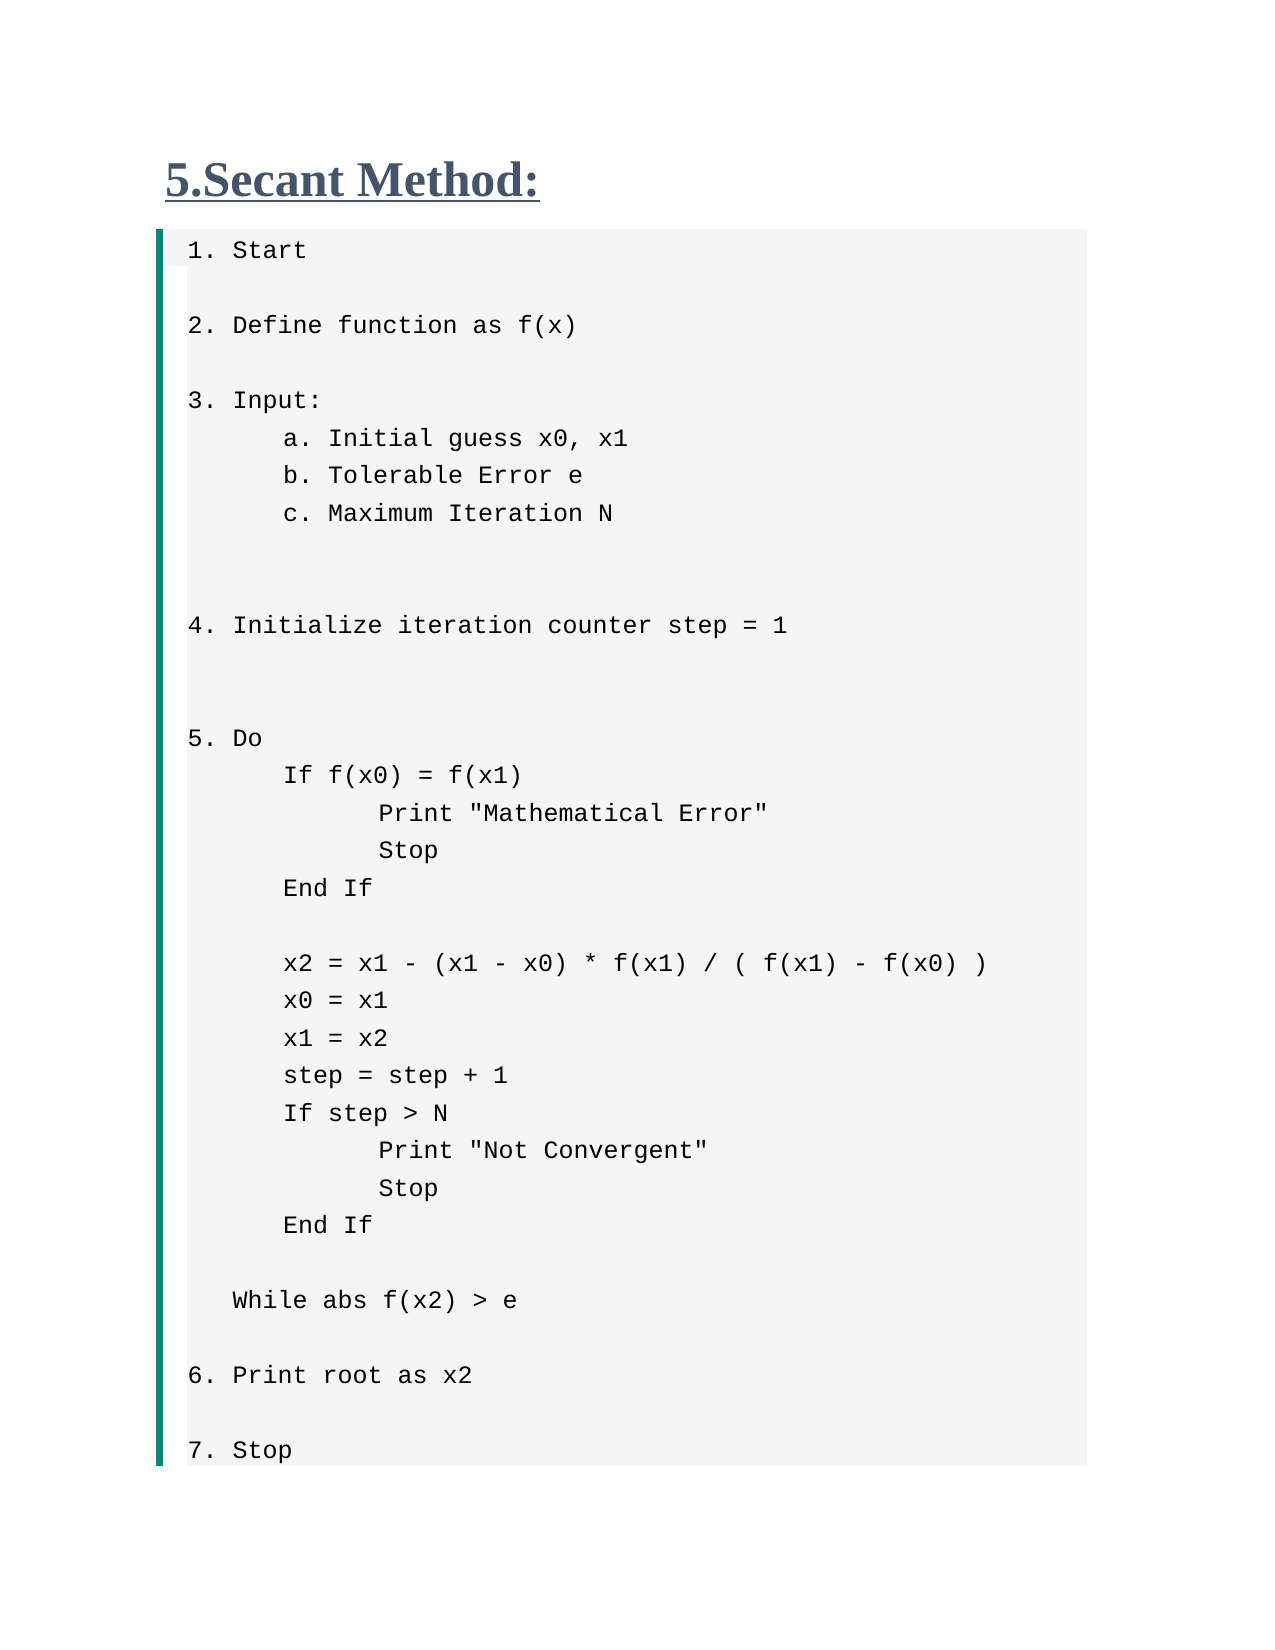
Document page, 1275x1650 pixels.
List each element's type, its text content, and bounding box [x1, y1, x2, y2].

text step = step + 1 [187, 1054, 1087, 1091]
text Print "Mathematical Error" [187, 791, 1087, 829]
text c. Maximum Iteration N [187, 491, 1087, 529]
text a. Initial guess x0, x1 [187, 416, 1087, 454]
text 5.Secant Method: [165, 150, 1087, 207]
text b. Tolerable Error e [187, 454, 1087, 491]
text While abs f(x2) > e [187, 1279, 1087, 1316]
text 4. Initialize iteration counter step = 1 [187, 604, 1087, 641]
text End If [187, 1204, 1087, 1241]
text Stop [187, 829, 1087, 866]
text x2 = x1 - (x1 - x0) * f(x1) / ( f(x1) - f(x0) ) [187, 941, 1087, 979]
text 6. Print root as x2 [187, 1354, 1087, 1391]
text 5. Do [187, 716, 1087, 754]
text Print "Not Convergent" [187, 1129, 1087, 1166]
text If step > N [187, 1091, 1087, 1129]
text x0 = x1 [187, 979, 1087, 1016]
text If f(x0) = f(x1) [187, 754, 1087, 791]
text End If [187, 866, 1087, 904]
text 2. Define function as f(x) [187, 304, 1087, 341]
text Stop [187, 1166, 1087, 1204]
text 7. Stop [187, 1429, 1087, 1466]
text 3. Input: [187, 379, 1087, 416]
text 1. Start [163, 229, 1087, 266]
text x1 = x2 [187, 1016, 1087, 1054]
